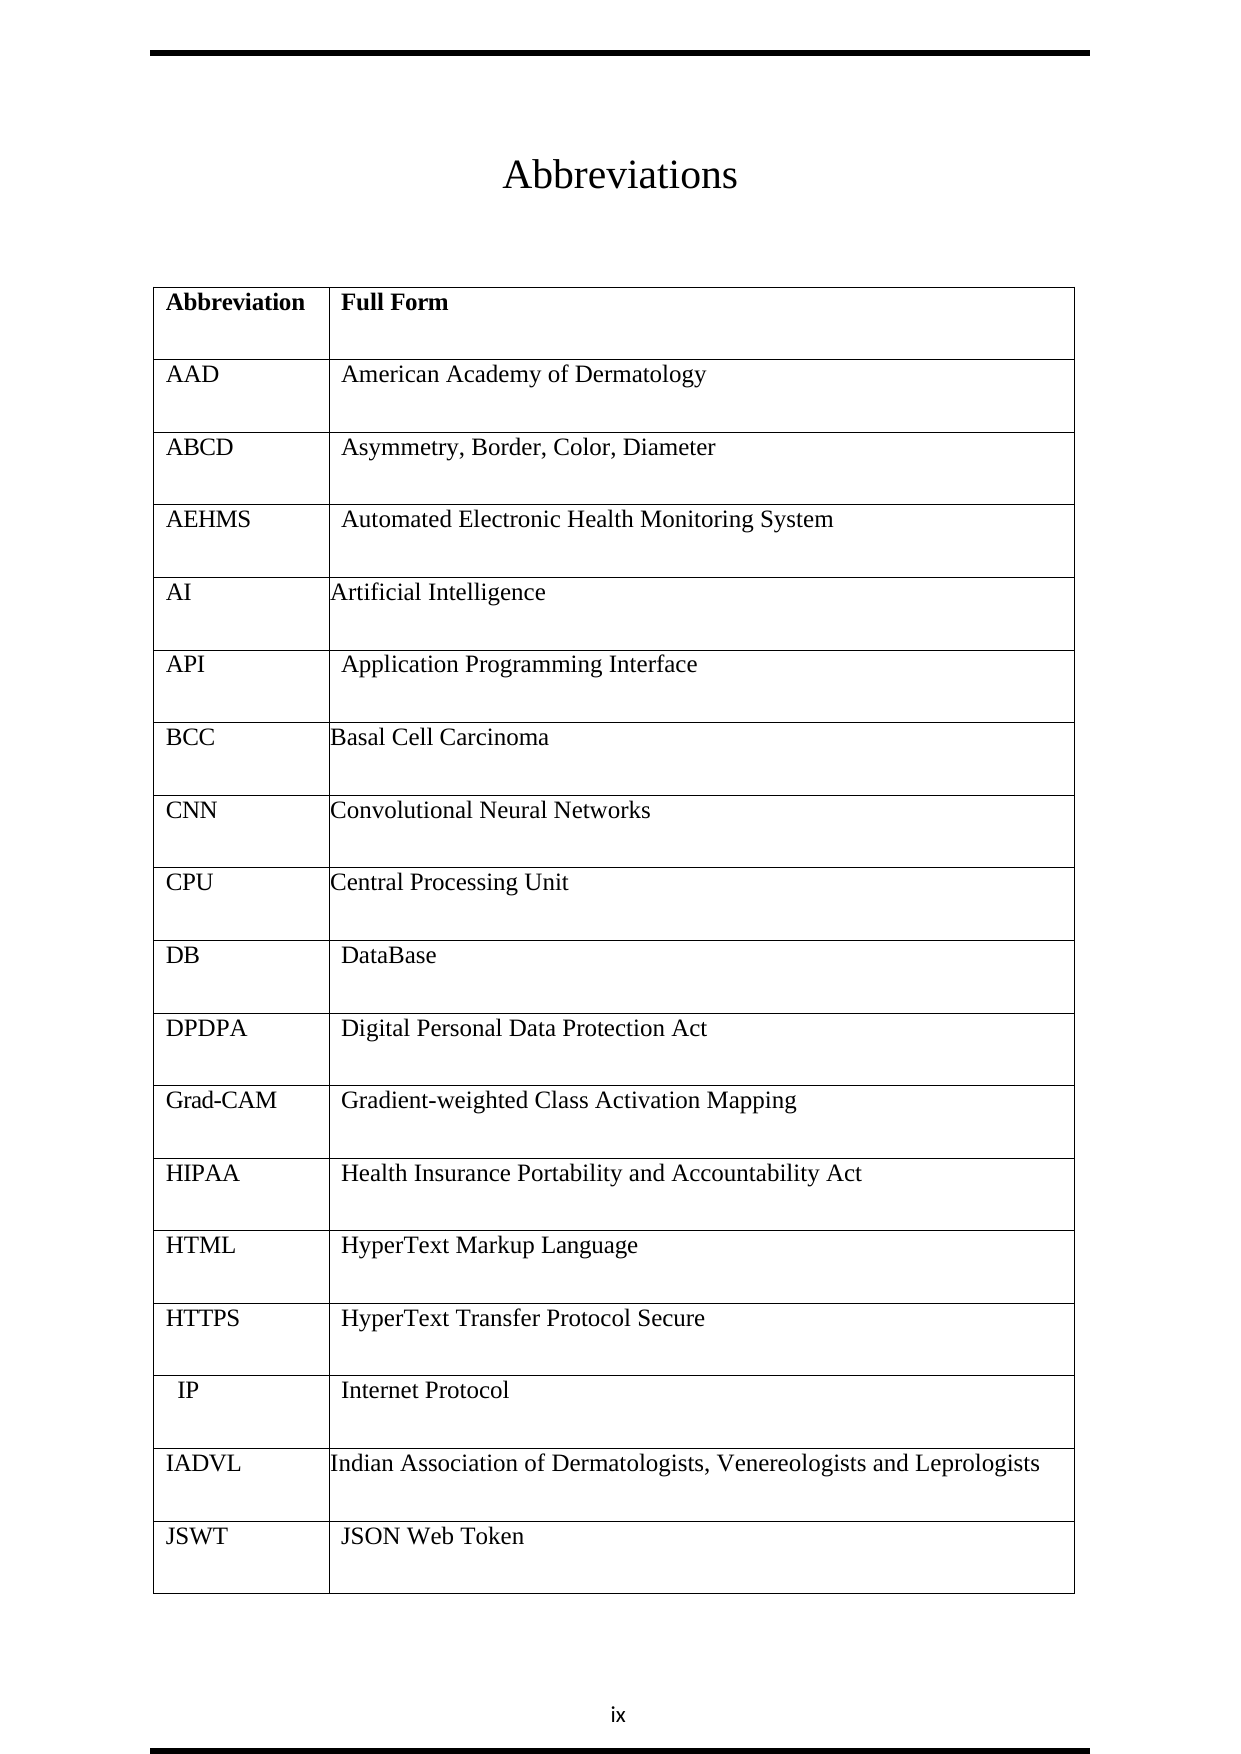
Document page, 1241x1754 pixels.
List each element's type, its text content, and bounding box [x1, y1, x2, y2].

table_header Full Form [330, 288, 1074, 359]
table_cell Internet Protocol [330, 1376, 1074, 1448]
table_cell CPU [154, 868, 329, 940]
table_cell BCC [154, 723, 329, 795]
table_cell HyperText Markup Language [330, 1231, 1074, 1303]
table_cell IADVL [154, 1449, 329, 1521]
table_cell IP [154, 1376, 329, 1448]
table_cell HTTPS [154, 1304, 329, 1375]
table_cell CNN [154, 796, 329, 867]
table_cell AEHMS [154, 505, 329, 577]
table_cell American Academy of Dermatology [330, 360, 1074, 432]
table_cell Artificial Intelligence [330, 578, 1074, 649]
table_cell JSWT [154, 1522, 329, 1593]
text Abbreviations [150, 150, 1090, 198]
table_cell Gradient-weighted Class Activation Mapping [330, 1086, 1074, 1158]
table_cell AI [154, 578, 329, 649]
table_cell HyperText Transfer Protocol Secure [330, 1304, 1074, 1375]
table_cell Convolutional Neural Networks [330, 796, 1074, 867]
table_cell DataBase [330, 941, 1074, 1012]
table_cell Digital Personal Data Protection Act [330, 1014, 1074, 1085]
table_cell ABCD [154, 433, 329, 504]
table_cell Health Insurance Portability and Accountability Act [330, 1159, 1074, 1230]
table_cell Asymmetry, Border, Color, Diameter [330, 433, 1074, 504]
table_cell HIPAA [154, 1159, 329, 1230]
table_cell Central Processing Unit [330, 868, 1074, 940]
table_cell DB [154, 941, 329, 1012]
table_cell AAD [154, 360, 329, 432]
table_cell JSON Web Token [330, 1522, 1074, 1593]
table_header Abbreviation [154, 288, 329, 359]
table_cell Automated Electronic Health Monitoring System [330, 505, 1074, 577]
table_cell Grad-CAM [154, 1086, 329, 1158]
table_cell HTML [154, 1231, 329, 1303]
table_cell DPDPA [154, 1014, 329, 1085]
table_cell Application Programming Interface [330, 651, 1074, 722]
table_cell Basal Cell Carcinoma [330, 723, 1074, 795]
table_cell API [154, 651, 329, 722]
table_cell Indian Association of Dermatologists, Venereologists and Leprologists [330, 1449, 1074, 1521]
